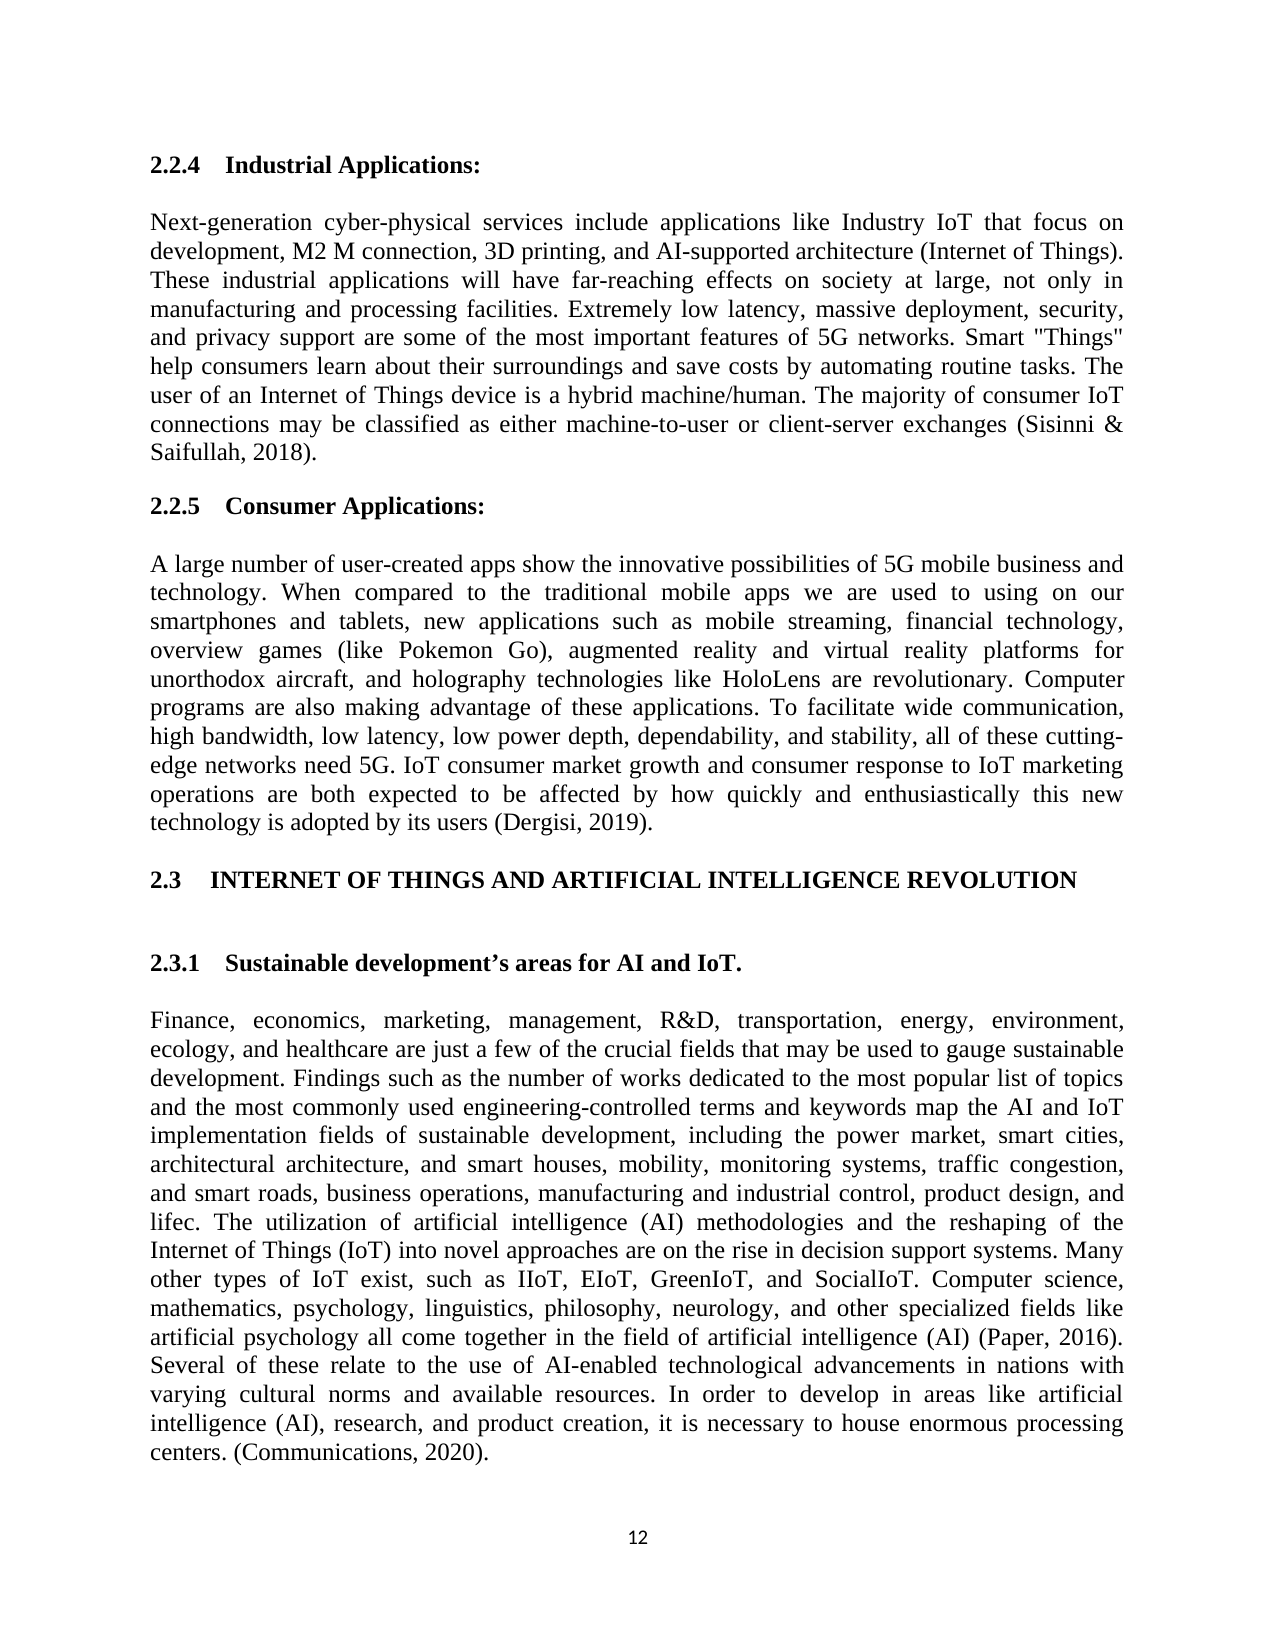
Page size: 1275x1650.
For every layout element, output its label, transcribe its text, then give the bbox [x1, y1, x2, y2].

subtitle INTERNET OF THINGS AND ARTIFICIAL INTELLIGENCE REVOLUTION [150, 865, 1125, 894]
text Finance, economics, marketing, management, R&D, transportation, energy, environment, ecology, and healthcare are just a few of the crucial fields that may be used to gauge sustainable development. Findings such as the number of works dedicated to the most popular list of topics and the most commonly used engineering-controlled terms and keywords map the AI and IoT implementation fields of sustainable development, including the power market, smart cities, architectural architecture, and smart houses, mobility, monitoring systems, traffic congestion, and smart roads, business operations, manufacturing and industrial control, product design, and lifec. The utilization of artificial intelligence (AI) methodologies and the reshaping of the Internet of Things (IoT) into novel approaches are on the rise in decision support systems. Many other types of IoT exist, such as IIoT, EIoT, GreenIoT, and SocialIoT. Computer science, mathematics, psychology, linguistics, philosophy, neurology, and other specialized fields like artificial psychology all come together in the field of artificial intelligence (AI) (Paper, 2016). Several of these relate to the use of AI-enabled technological advancements in nations with varying cultural norms and available resources. In order to develop in areas like artificial intelligence (AI), research, and product creation, it is necessary to house enormous processing centers. (Communications, 2020). [150, 1005, 1125, 1465]
subtitle Consumer Applications: [150, 491, 1125, 520]
text Next-generation cyber-physical services include applications like Industry IoT that focus on development, M2 M connection, 3D printing, and AI-supported architecture (Internet of Things). These industrial applications will have far-reaching effects on society at large, not only in manufacturing and processing facilities. Extremely low latency, massive deployment, security, and privacy support are some of the most important features of 5G networks. Smart "Things" help consumers learn about their surroundings and save costs by automating routine tasks. The user of an Internet of Things device is a hybrid machine/human. The majority of consumer IoT connections may be classified as either machine-to-user or client-server exchanges (Sisinni & Saifullah, 2018). [150, 207, 1125, 466]
text A large number of user-created apps show the innovative possibilities of 5G mobile business and technology. When compared to the traditional mobile apps we are used to using on our smartphones and tablets, new applications such as mobile streaming, financial technology, overview games (like Pokemon Go), augmented reality and virtual reality platforms for unorthodox aircraft, and holography technologies like HoloLens are revolutionary. Computer programs are also making advantage of these applications. To facilitate wide communication, high bandwidth, low latency, low power depth, dependability, and stability, all of these cutting-edge networks need 5G. IoT consumer market growth and consumer response to IoT marketing operations are both expected to be affected by how quickly and enthusiastically this new technology is adopted by its users (Dergisi, 2019). [150, 549, 1125, 836]
subtitle Sustainable development’s areas for AI and IoT. [150, 948, 1125, 977]
subtitle Industrial Applications: [150, 150, 1125, 179]
